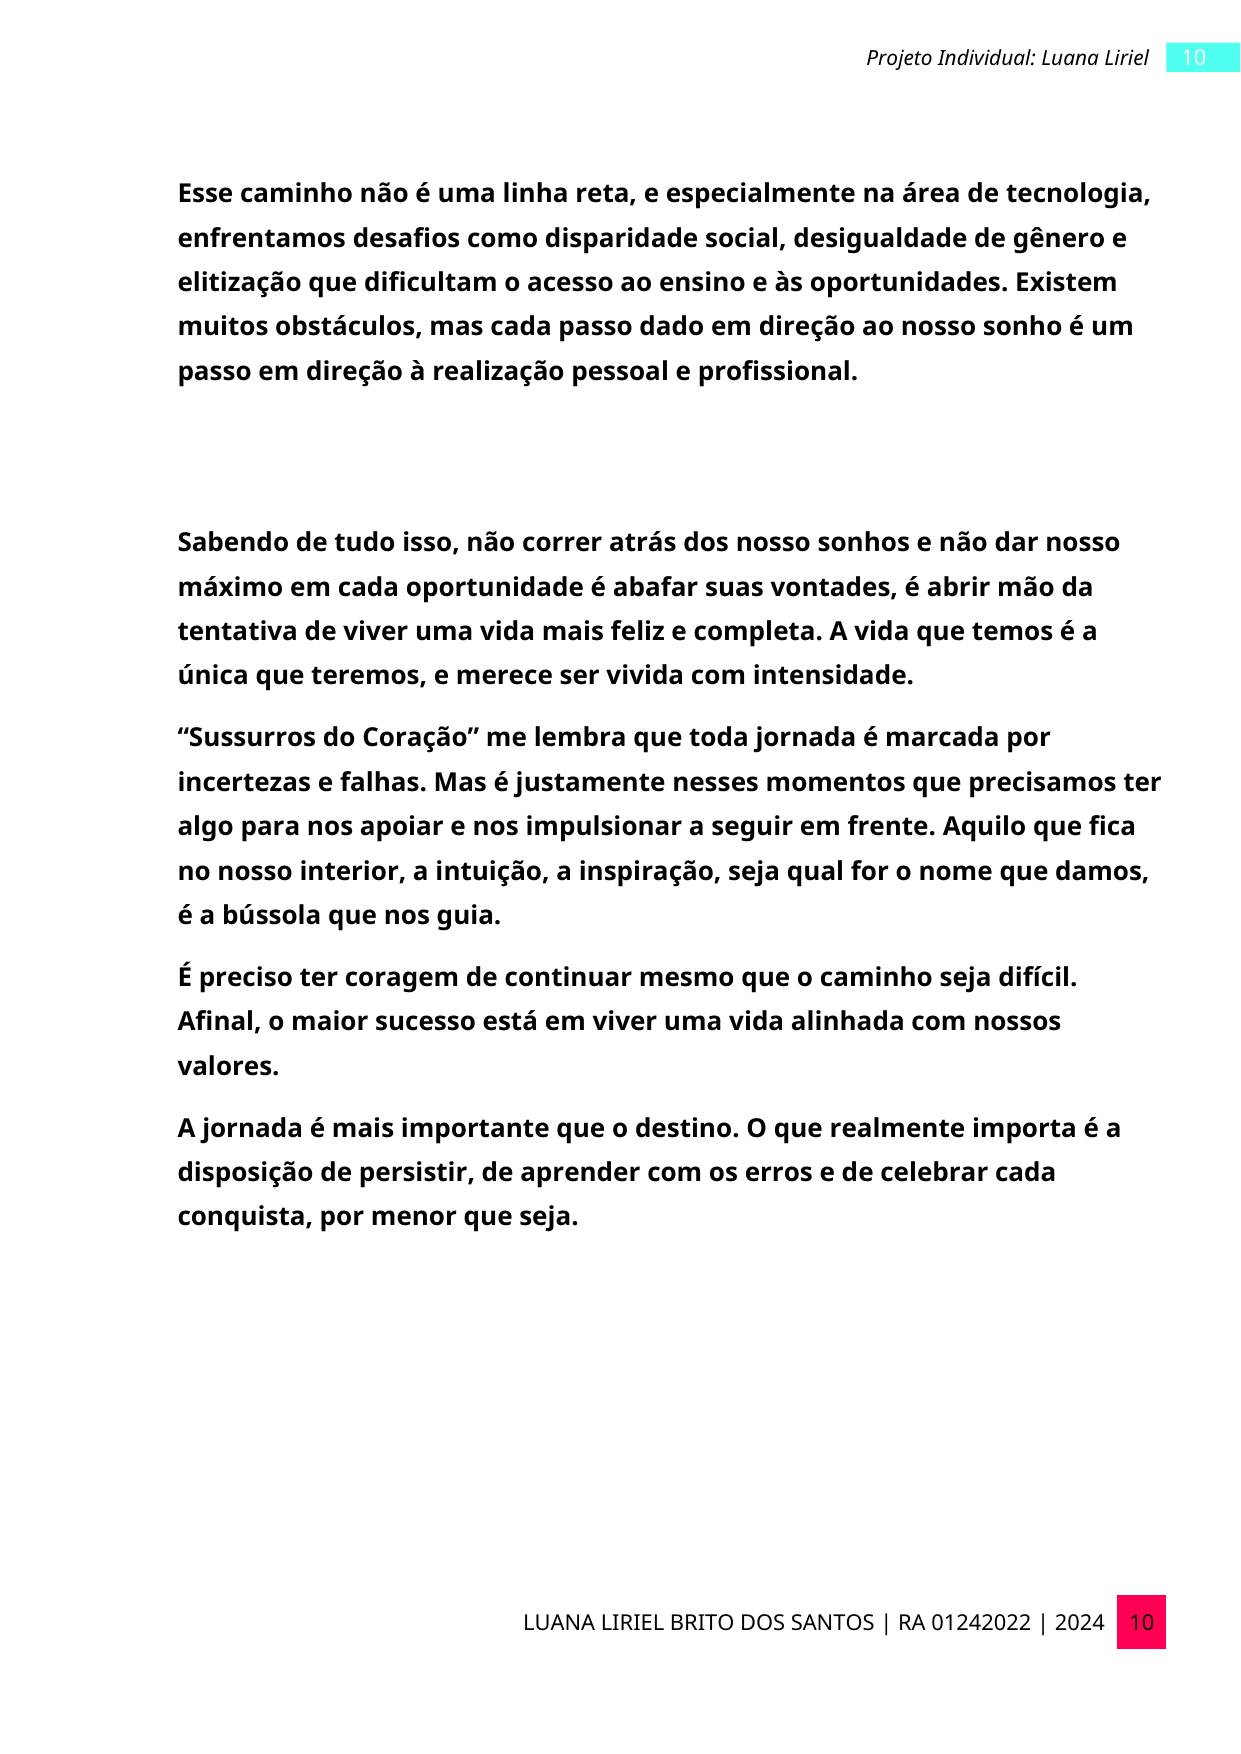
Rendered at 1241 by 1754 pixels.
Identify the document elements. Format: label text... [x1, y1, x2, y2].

text Esse caminho não é uma linha reta, e especialmente na área de tecnologia, enfrentamos desafios como disparidade social, desigualdade de gênero e elitização que dificultam o acesso ao ensino e às oportunidades. Existem muitos obstáculos, mas cada passo dado em direção ao nosso sonho é um passo em direção à realização pessoal e profissional. [177, 175, 1166, 388]
text A jornada é mais importante que o destino. O que realmente importa é a disposição de persistir, de aprender com os erros e de celebrar cada conquista, por menor que seja. [177, 1109, 1166, 1233]
text “Sussurros do Coração” me lembra que toda jornada é marcada por incertezas e falhas. Mas é justamente nesses momentos que precisamos ter algo para nos apoiar e nos impulsionar a seguir em frente. Aquilo que fica no nosso interior, a intuição, a inspiração, seja qual for o nome que damos, é a bússola que nos guia. [177, 719, 1166, 932]
text Sabendo de tudo isso, não correr atrás dos nosso sonhos e não dar nosso máximo em cada oportunidade é abafar suas vontades, é abrir mão da tentativa de viver uma vida mais feliz e completa. A vida que temos é a única que teremos, e merece ser vivida com intensidade. [177, 524, 1166, 692]
text É preciso ter coragem de continuar mesmo que o caminho seja difícil. Afinal, o maior sucesso está em viver uma vida alinhada com nossos valores. [177, 958, 1166, 1083]
